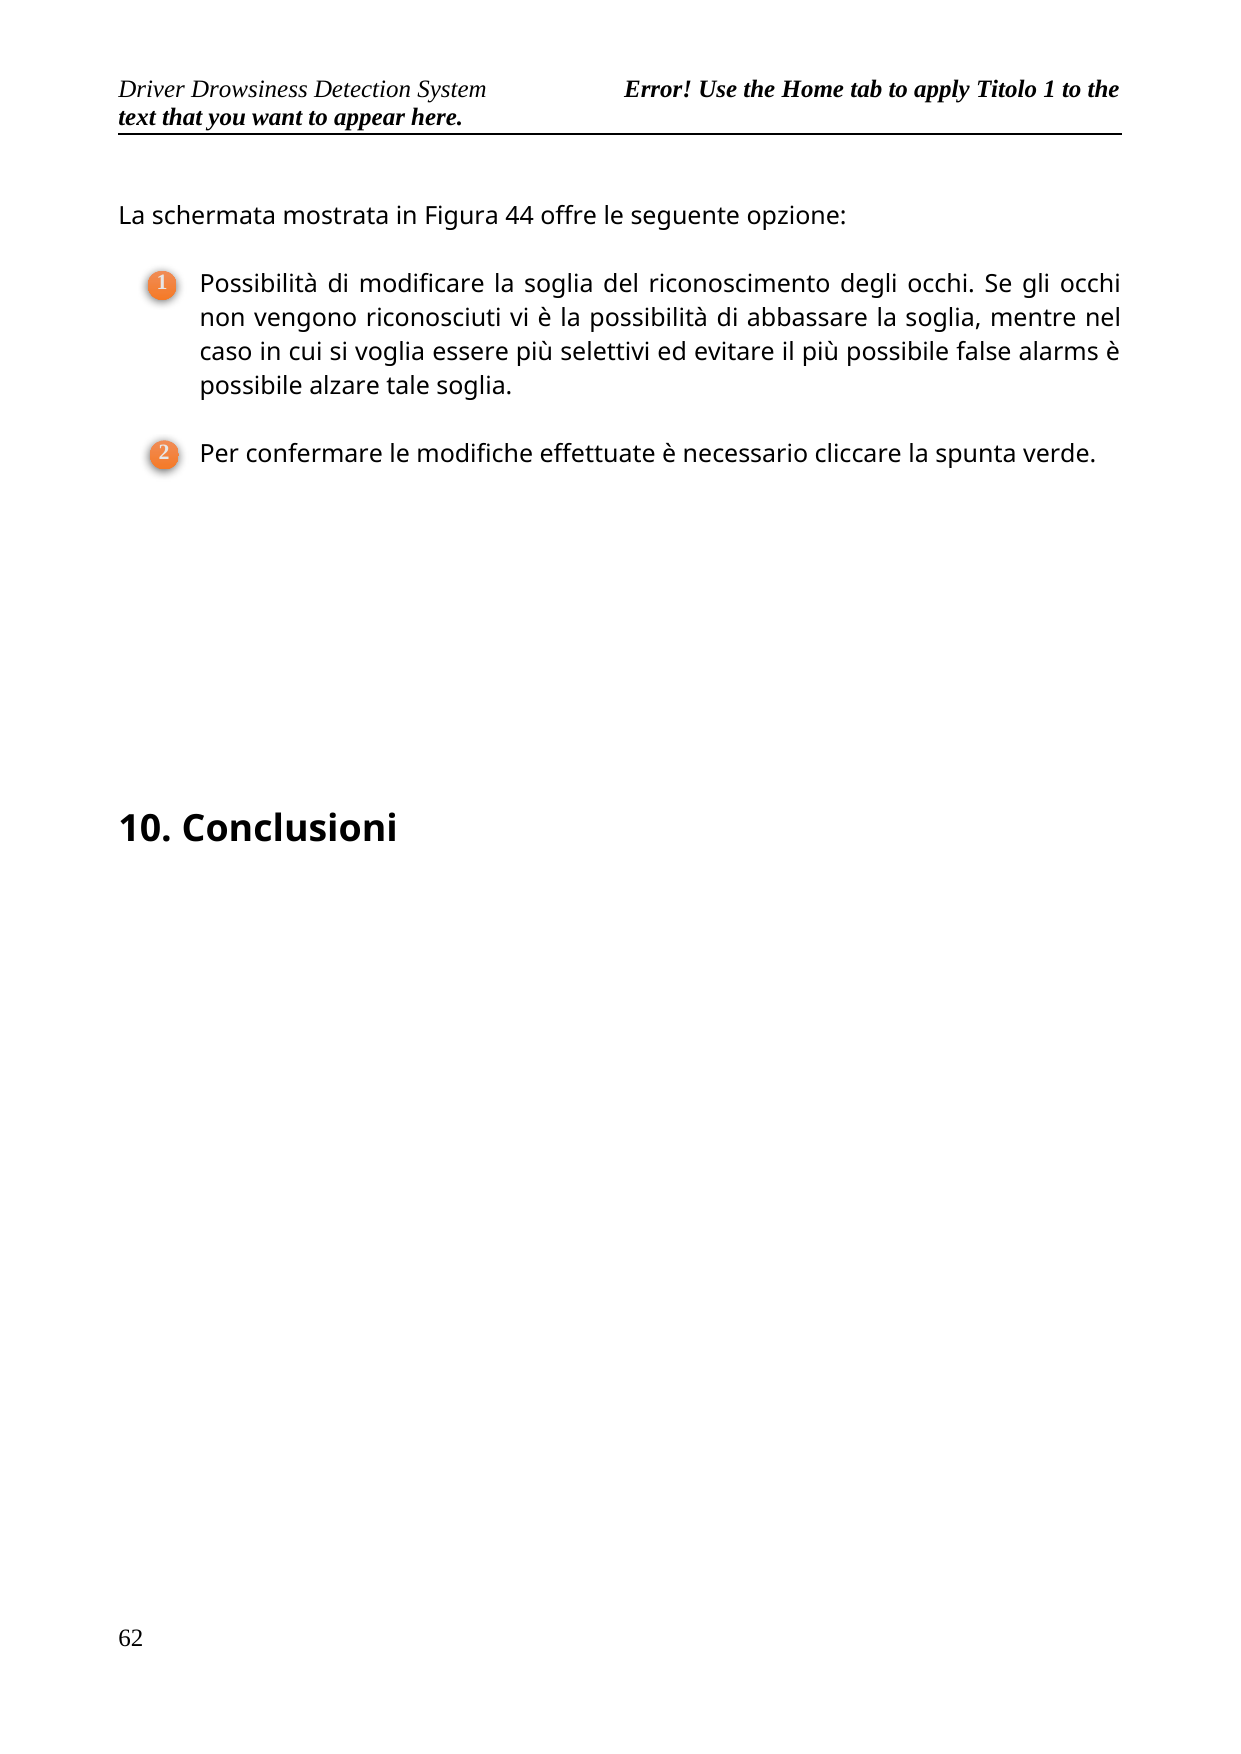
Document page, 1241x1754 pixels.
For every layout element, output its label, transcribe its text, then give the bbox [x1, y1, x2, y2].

text La schermata mostrata in Figura 44 offre le seguente opzione: [118, 198, 1122, 232]
text Per confermare le modifiche effettuate è necessario cliccare la spunta verde. [199, 436, 1122, 470]
text Possibilità di modificare la soglia del riconoscimento degli occhi. Se gli occhi non vengono riconosciuti vi è la possibilità di abbassare la soglia, mentre nel caso in cui si voglia essere più selettivi ed evitare il più possibile false alarms è possibile alzare tale soglia. [199, 266, 1122, 402]
subtitle 10. Conclusioni [118, 802, 1122, 853]
